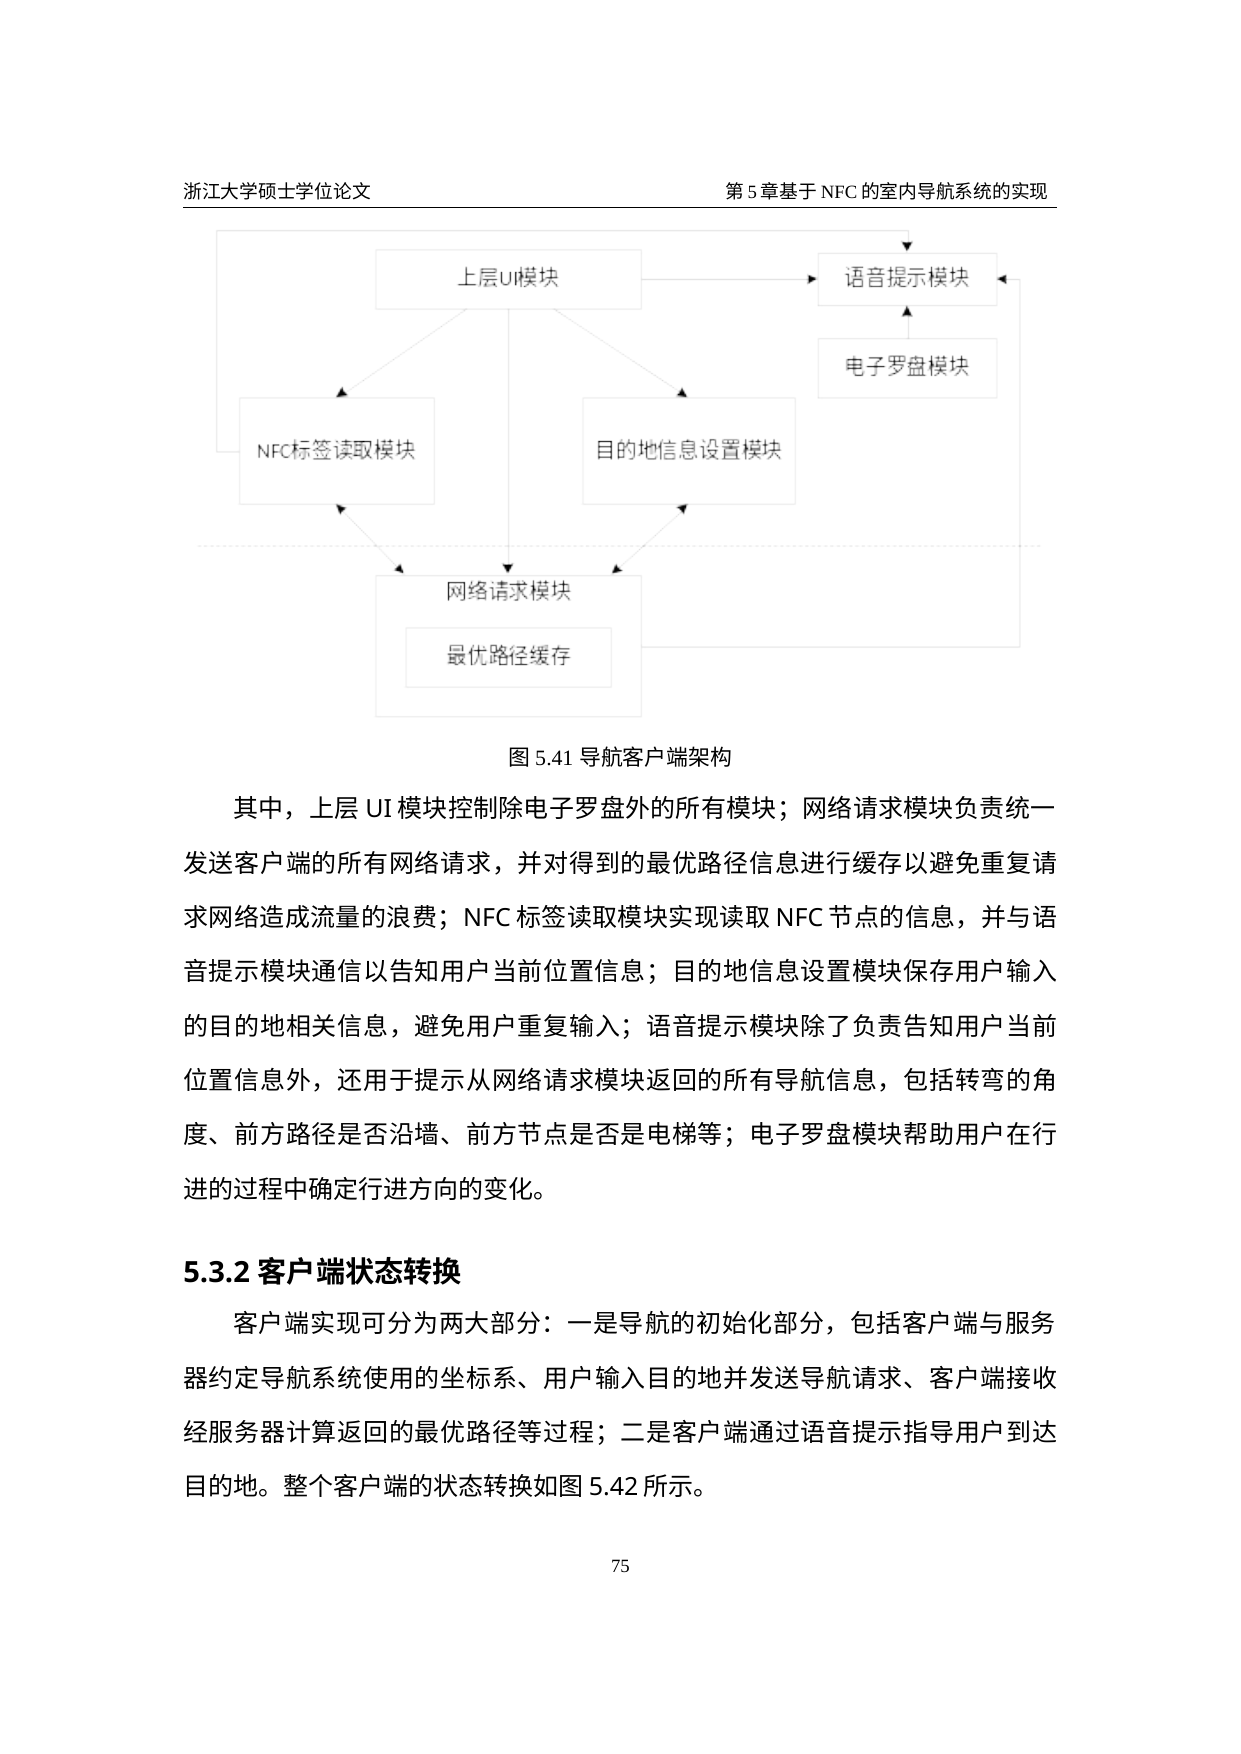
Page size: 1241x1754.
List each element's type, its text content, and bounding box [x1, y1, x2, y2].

text 其中，上层UI模块控制除电子罗盘外的所有模块；网络请求模块负责统一发送客户端的所有网络请求，并对得到的最优路径信息进行缓存以避免重复请求网络造成流量的浪费；NFC标签读取模块实现读取NFC节点的信息，并与语音提示模块通信以告知用户当前位置信息；目的地信息设置模块保存用户输入的目的地相关信息，避免用户重复输入；语音提示模块除了负责告知用户当前位置信息外，还用于提示从网络请求模块返回的所有导航信息，包括转弯的角度、前方路径是否沿墙、前方节点是否是电梯等；电子罗盘模块帮助用户在行进的过程中确定行进方向的变化。 [183, 789, 1057, 1206]
subtitle 客户端状态转换 [183, 1249, 1057, 1291]
